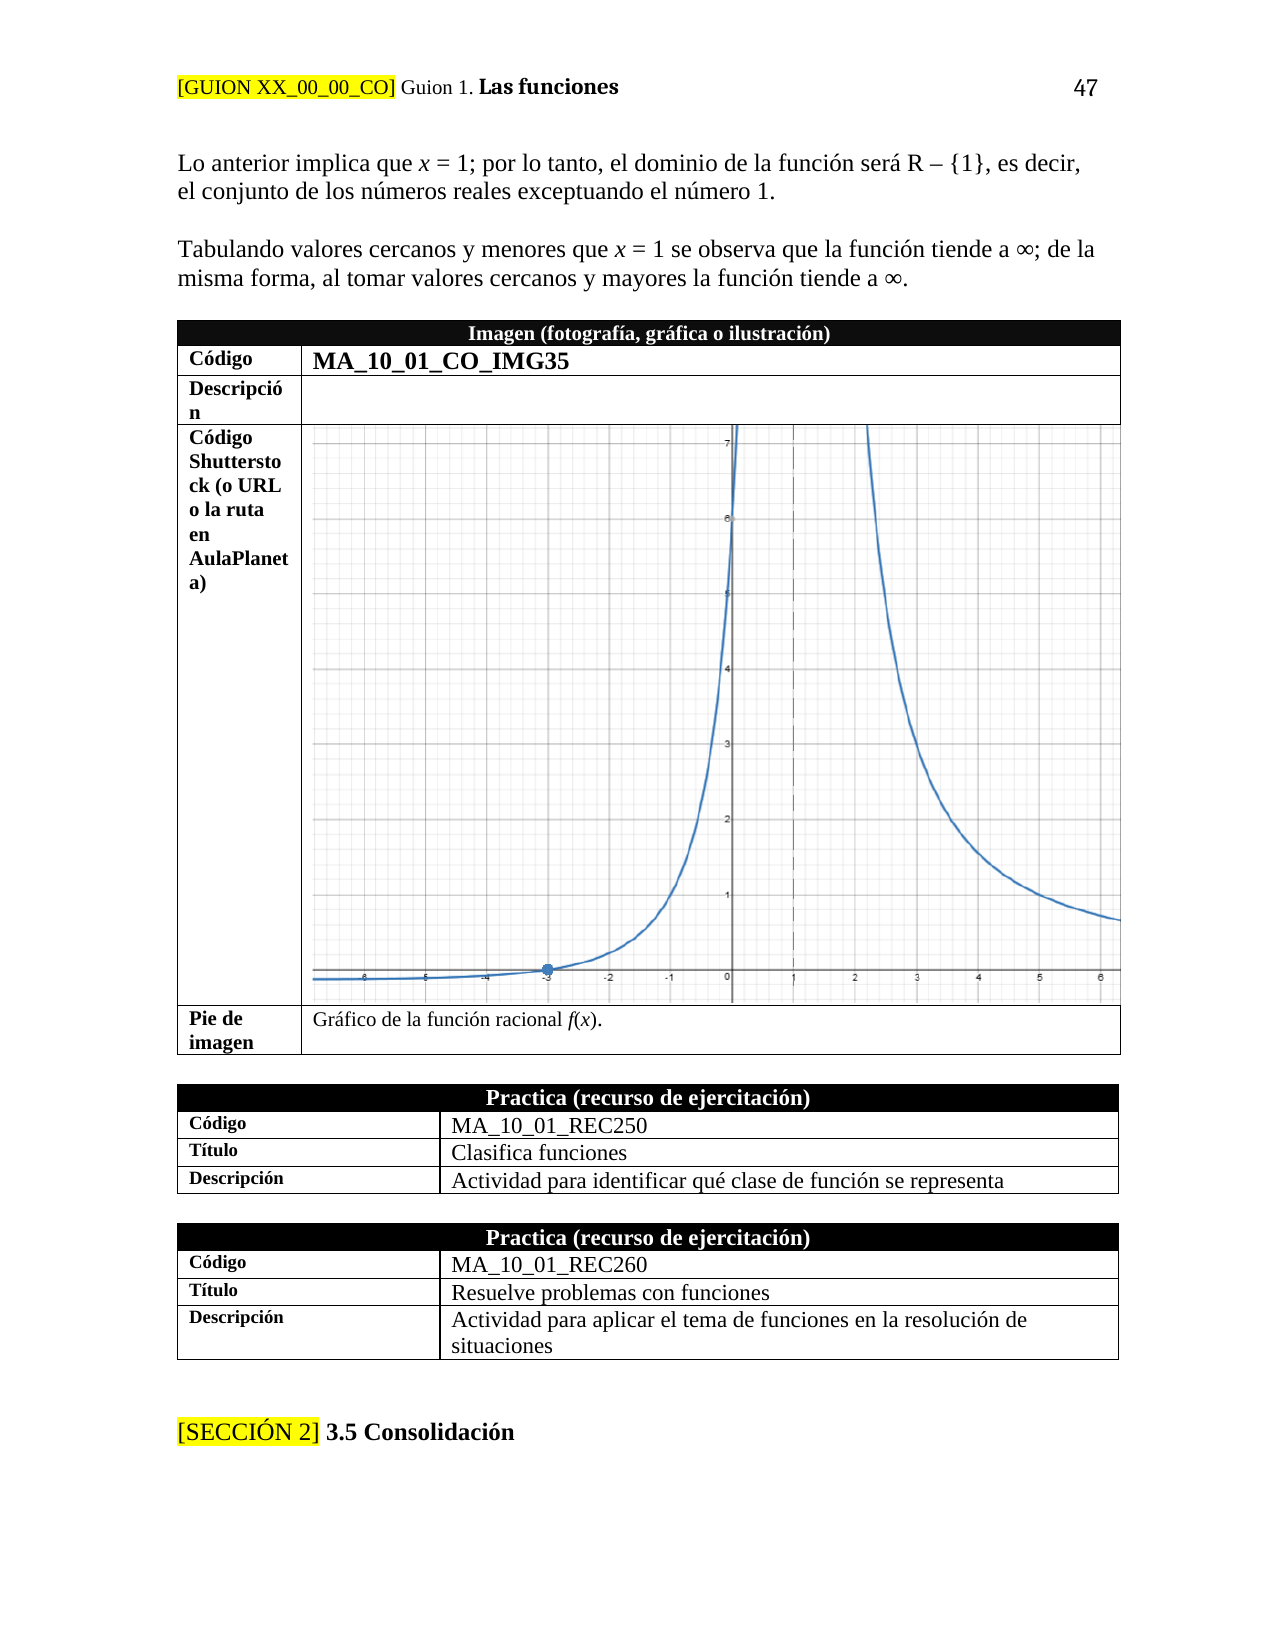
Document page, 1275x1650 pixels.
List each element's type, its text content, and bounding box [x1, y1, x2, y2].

table_cell Código [178, 1112, 439, 1138]
table_cell MA_10_01_CO_IMG35 [302, 346, 1120, 375]
table_cell Actividad para identificar qué clase de función se representa [441, 1167, 1118, 1193]
table_cell Título [178, 1279, 439, 1305]
table_cell MA_10_01_REC250 [441, 1112, 1118, 1138]
table_cell Clasifica funciones [441, 1139, 1118, 1166]
table_cell MA_10_01_REC260 [441, 1251, 1118, 1278]
table_cell Descripción [178, 376, 301, 424]
table_header Practica (recurso de ejercitación) [178, 1085, 1118, 1111]
table_header Practica (recurso de ejercitación) [178, 1224, 1118, 1250]
table_cell Gráfico de la función racional f(x). [302, 1006, 1120, 1054]
table_cell [302, 376, 1120, 424]
text Lo anterior implica que x = 1; por lo tanto, el dominio de la función será R – {1}, es decir, el conjunto de los números reales exceptuando el número 1. [177, 148, 1098, 205]
table_header Imagen (fotografía, gráfica o ilustración) [178, 321, 1120, 345]
table_cell Código [178, 346, 301, 375]
picture [312, 425, 1121, 1005]
table_cell Descripción [178, 1306, 439, 1359]
table_cell Resuelve problemas con funciones [441, 1279, 1118, 1305]
table_cell [302, 425, 312, 1004]
table_cell Código [178, 1251, 439, 1278]
table_cell Título [178, 1139, 439, 1166]
table_cell Descripción [178, 1167, 439, 1193]
table_cell Código Shutterstock (o URL o la ruta en AulaPlaneta) [178, 425, 301, 1004]
text [SECCIÓN 2] 3.5 Consolidación [319, 1417, 1098, 1446]
table_cell Actividad para aplicar el tema de funciones en la resolución de situaciones [441, 1306, 1118, 1359]
text Tabulando valores cercanos y menores que x = 1 se observa que la función tiende a ∞; de la misma forma, al tomar valores cercanos y mayores la función tiende a ∞. [177, 234, 1098, 291]
table_cell Pie de imagen [178, 1006, 301, 1054]
